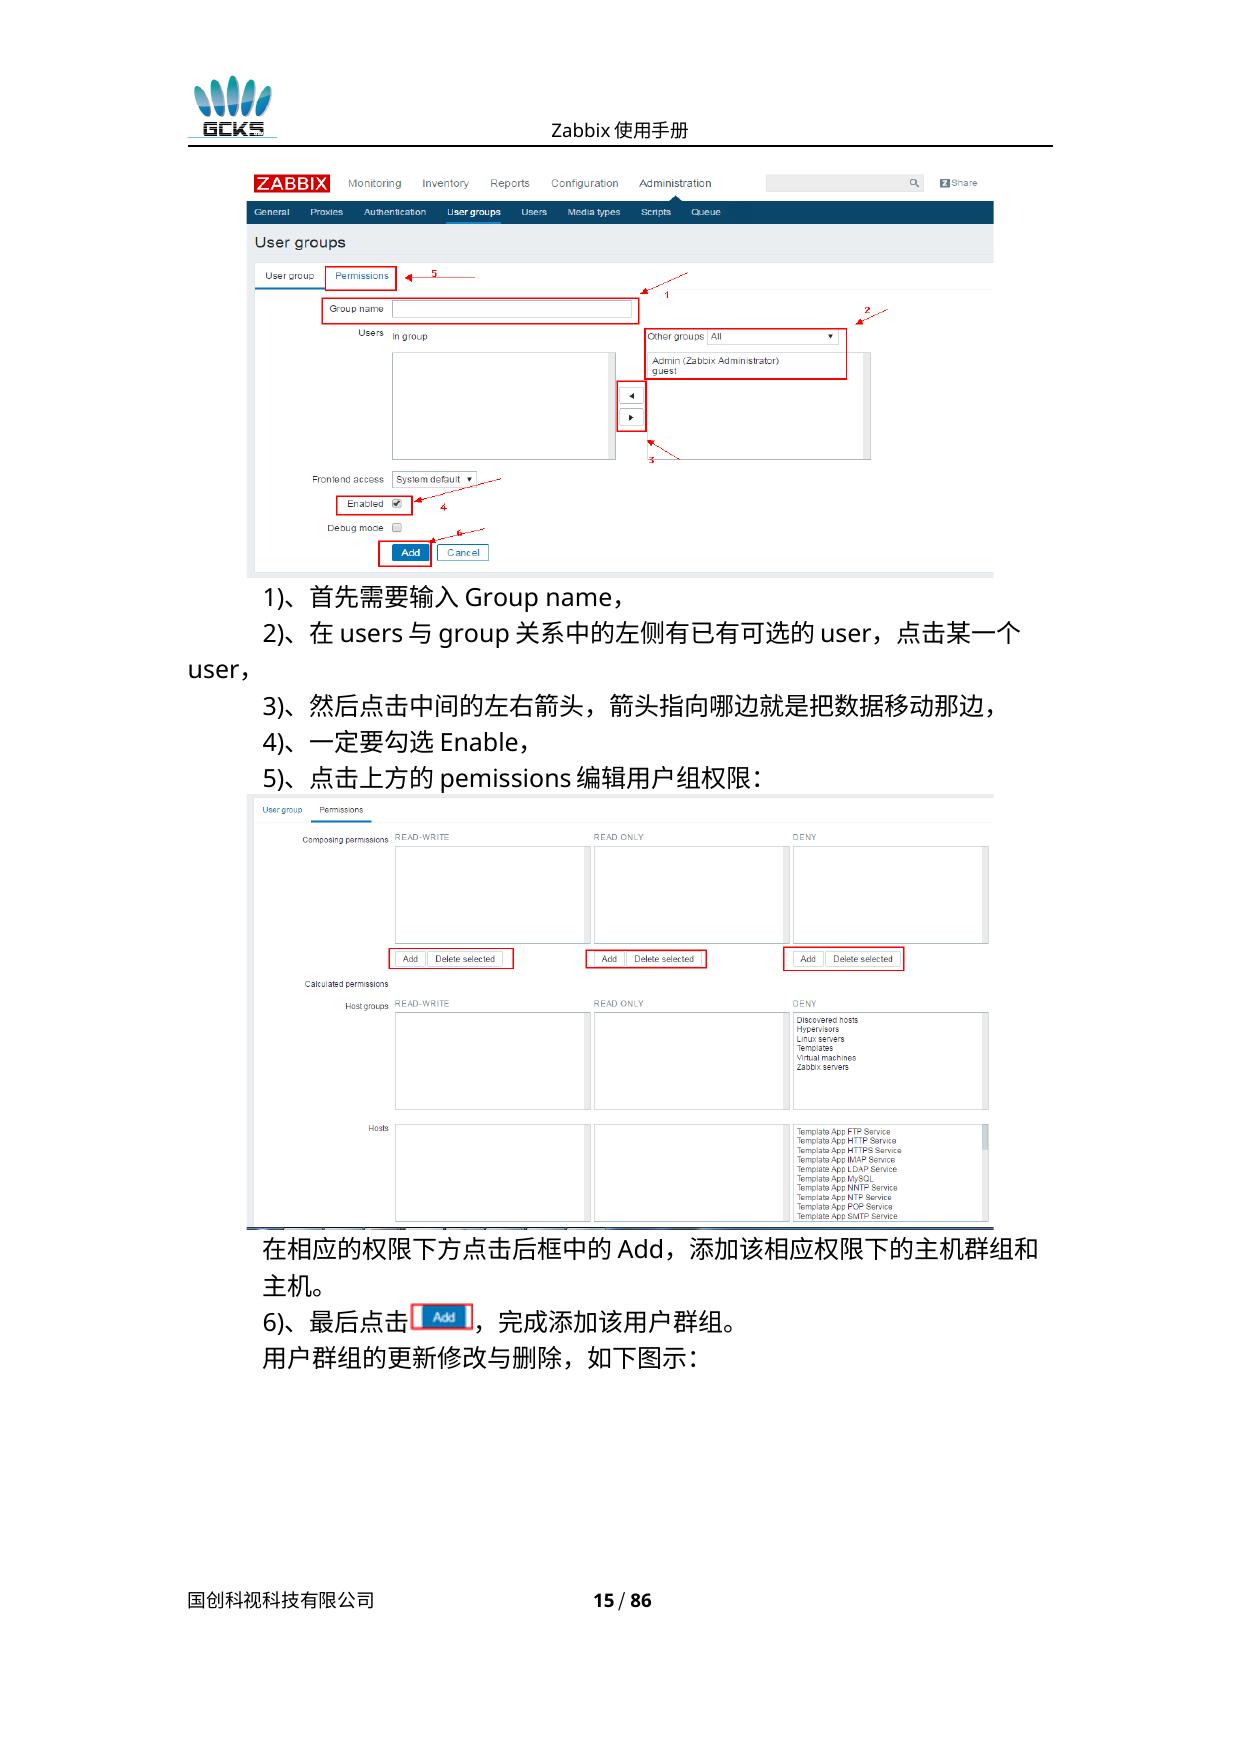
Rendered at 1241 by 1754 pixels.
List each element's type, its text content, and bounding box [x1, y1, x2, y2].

text 6)、最后点击，完成添加该用户群组。 [262, 1302, 1053, 1338]
text 5)、点击上方的pemissions编辑用户组权限： [262, 758, 1053, 795]
text 用户群组的更新修改与删除，如下图示： [187, 1338, 1053, 1375]
text 1)、首先需要输入Group name， [187, 577, 1053, 613]
picture [246, 794, 994, 1230]
text 4)、一定要勾选Enable， [262, 722, 1053, 758]
text 3)、然后点击中间的左右箭头，箭头指向哪边就是把数据移动那边， [187, 686, 1053, 722]
text 在相应的权限下方点击后框中的Add，添加该相应权限下的主机群组和主机。 [262, 1230, 1053, 1302]
picture [246, 167, 994, 578]
text 2)、在users与group关系中的左侧有已有可选的user，点击某一个user， [187, 613, 1053, 686]
picture [409, 1303, 473, 1332]
picture [187, 73, 278, 138]
